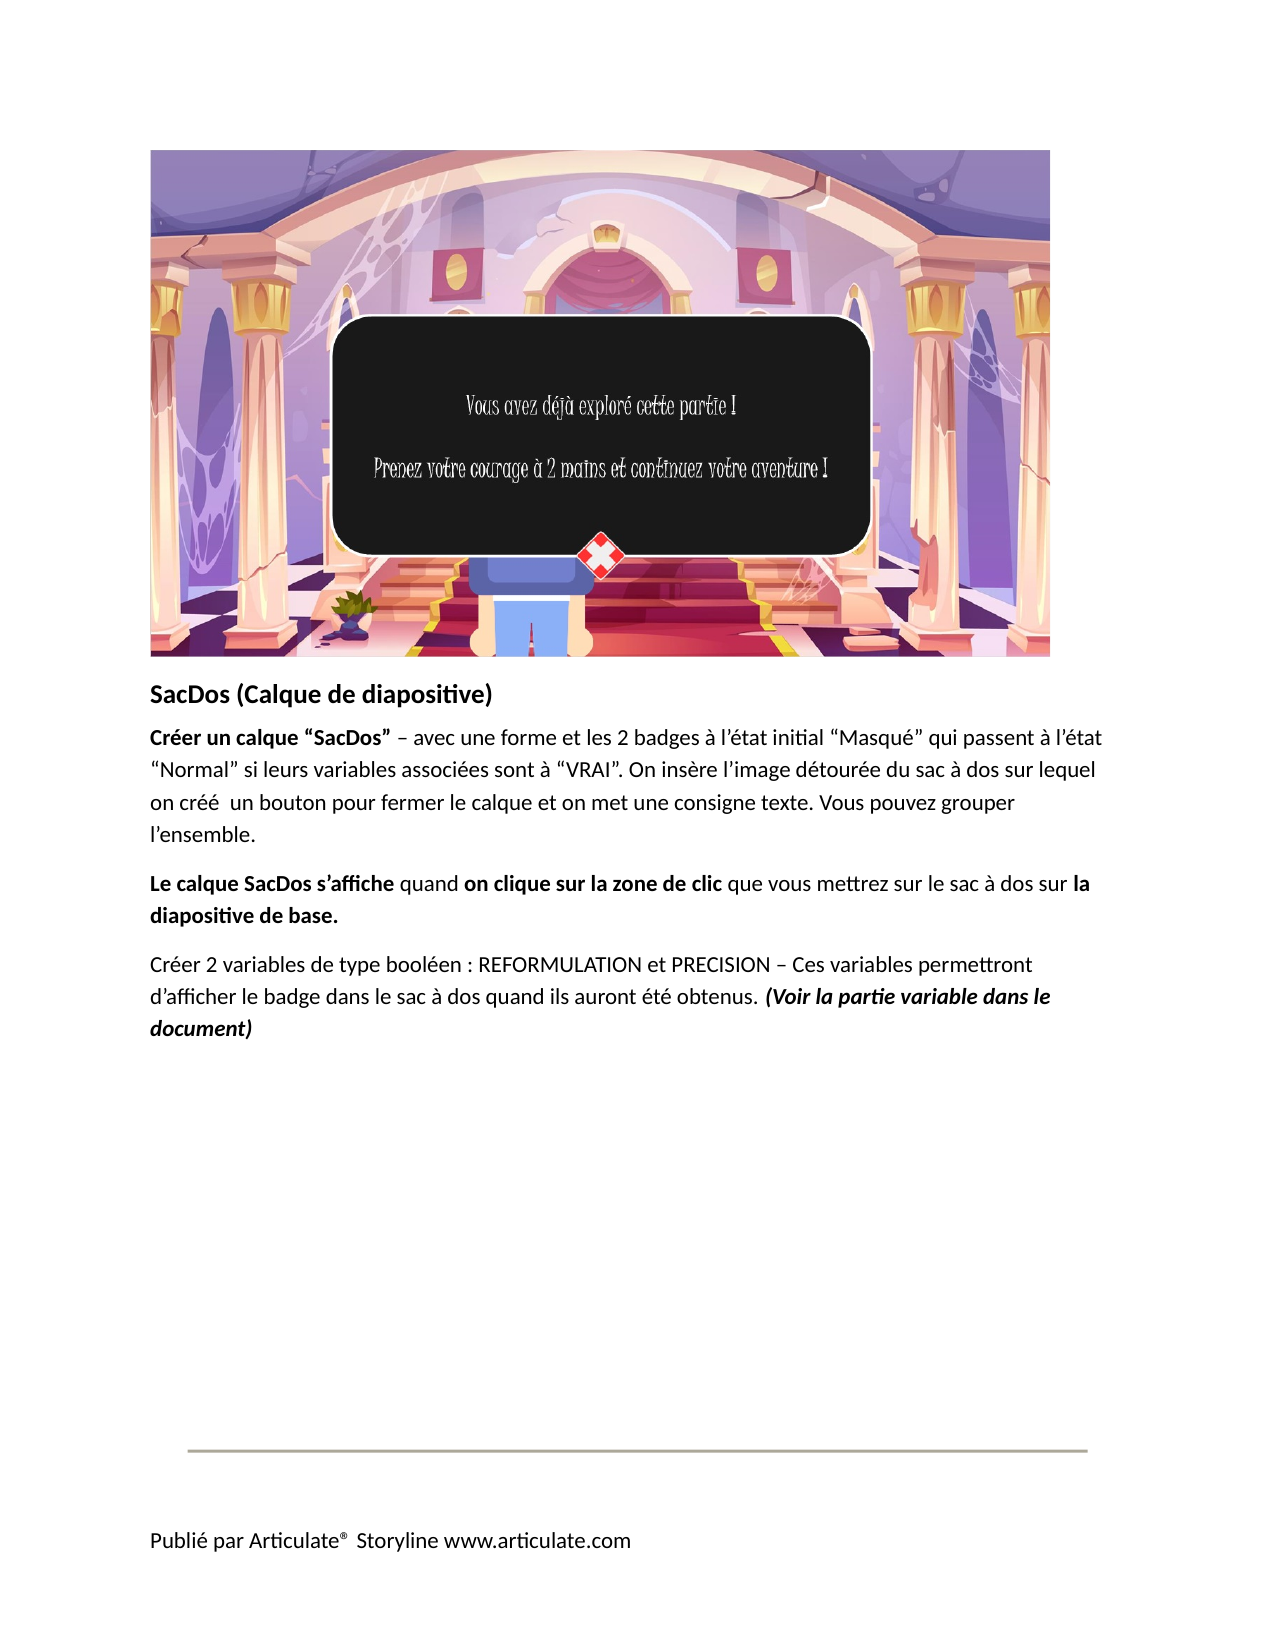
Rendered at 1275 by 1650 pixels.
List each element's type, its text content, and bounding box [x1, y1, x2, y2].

text Créer un calque “SacDos” – avec une forme et les 2 badges à l’état initial “Masqué” qui passent à l’état “Normal” si leurs variables associées sont à “VRAI”. On insère l’image détourée du sac à dos sur lequel on créé un bouton pour fermer le calque et on met une consigne texte. Vous pouvez grouper l’ensemble. [150, 723, 1125, 848]
text Créer 2 variables de type booléen : REFORMULATION et PRECISION – Ces variables permettront d’afficher le badge dans le sac à dos quand ils auront été obtenus. (Voir la partie variable dans le document) [150, 950, 1125, 1042]
subtitle SacDos (Calque de diapositive) [150, 677, 1125, 710]
text Le calque SacDos s’affiche quand on clique sur la zone de clic que vous mettrez sur le sac à dos sur la diapositive de base. [150, 869, 1125, 929]
